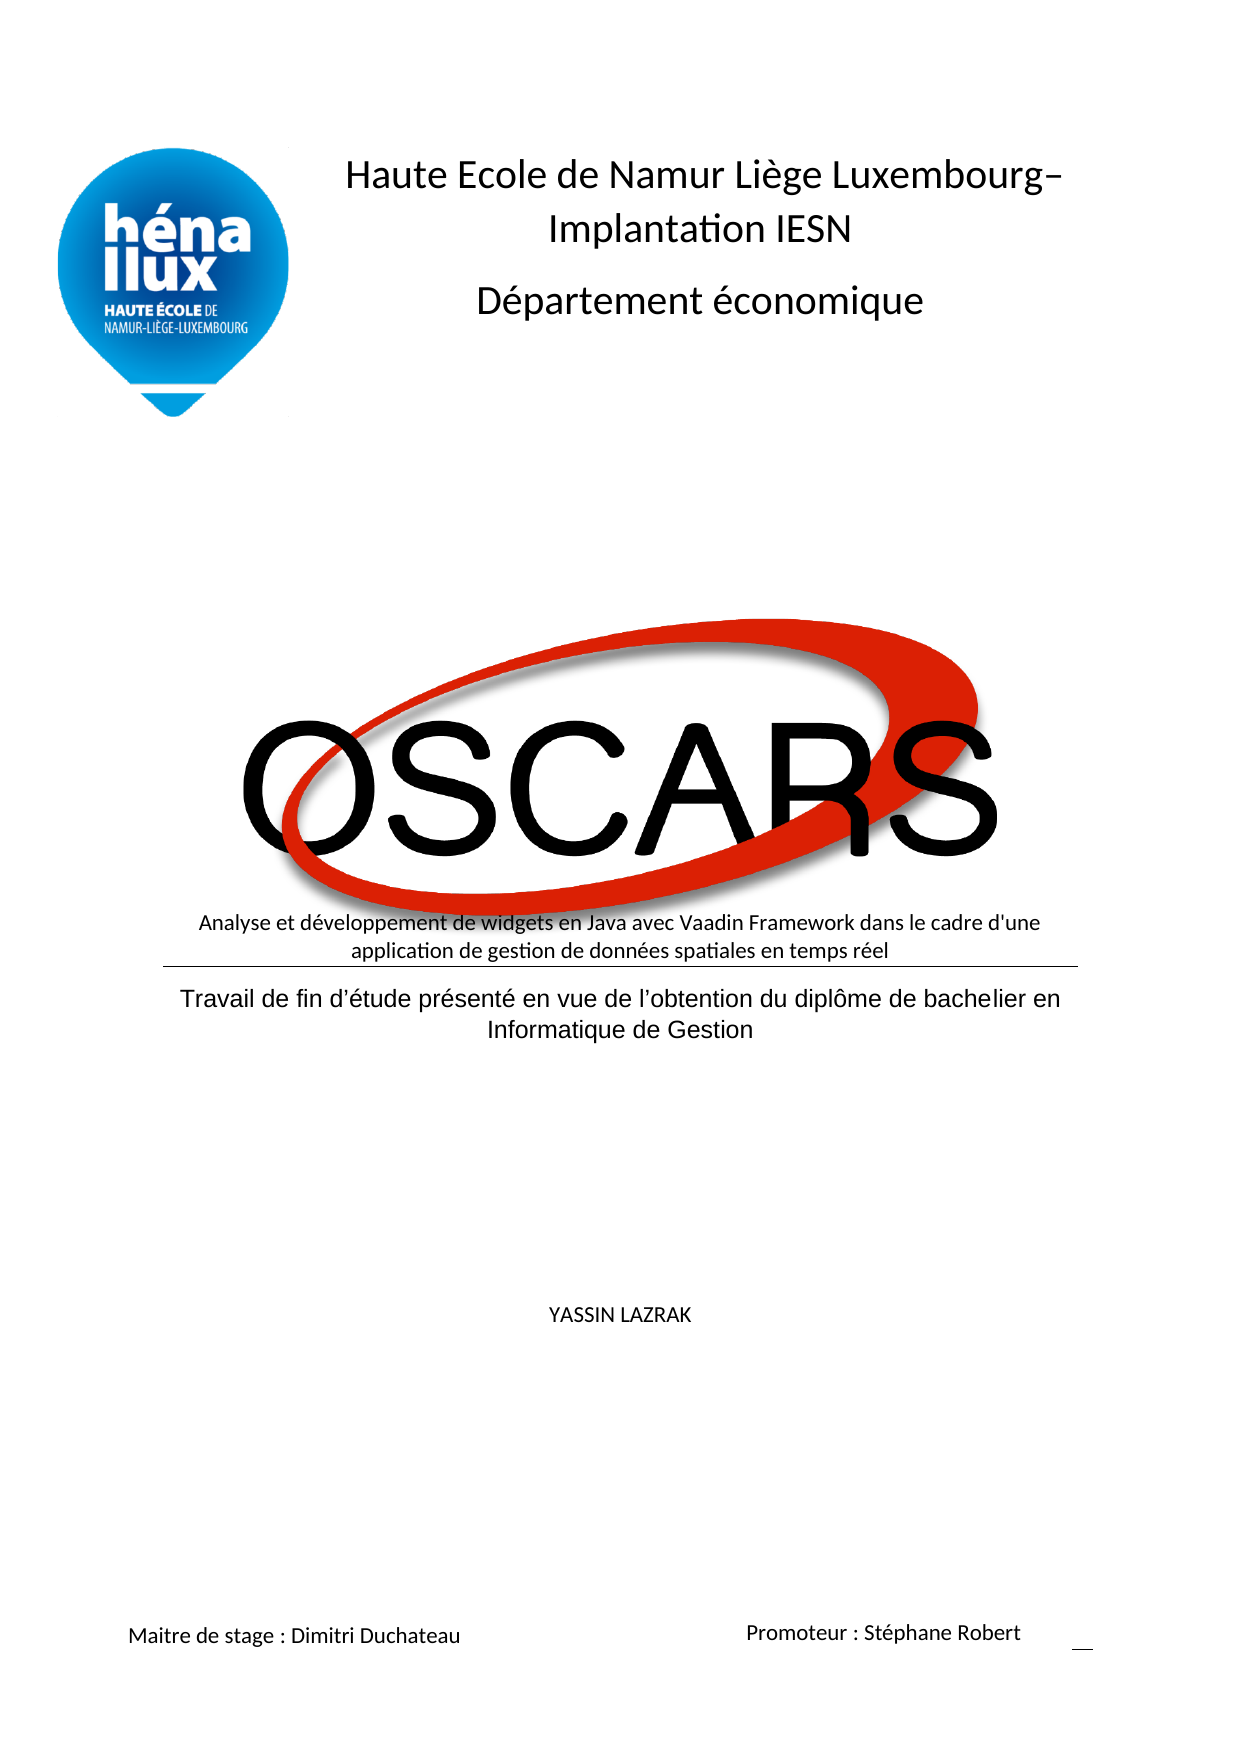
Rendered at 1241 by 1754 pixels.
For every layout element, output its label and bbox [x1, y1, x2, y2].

picture [57, 277, 289, 417]
picture [84, 175, 263, 354]
picture [57, 147, 289, 251]
picture [147, 542, 1093, 993]
